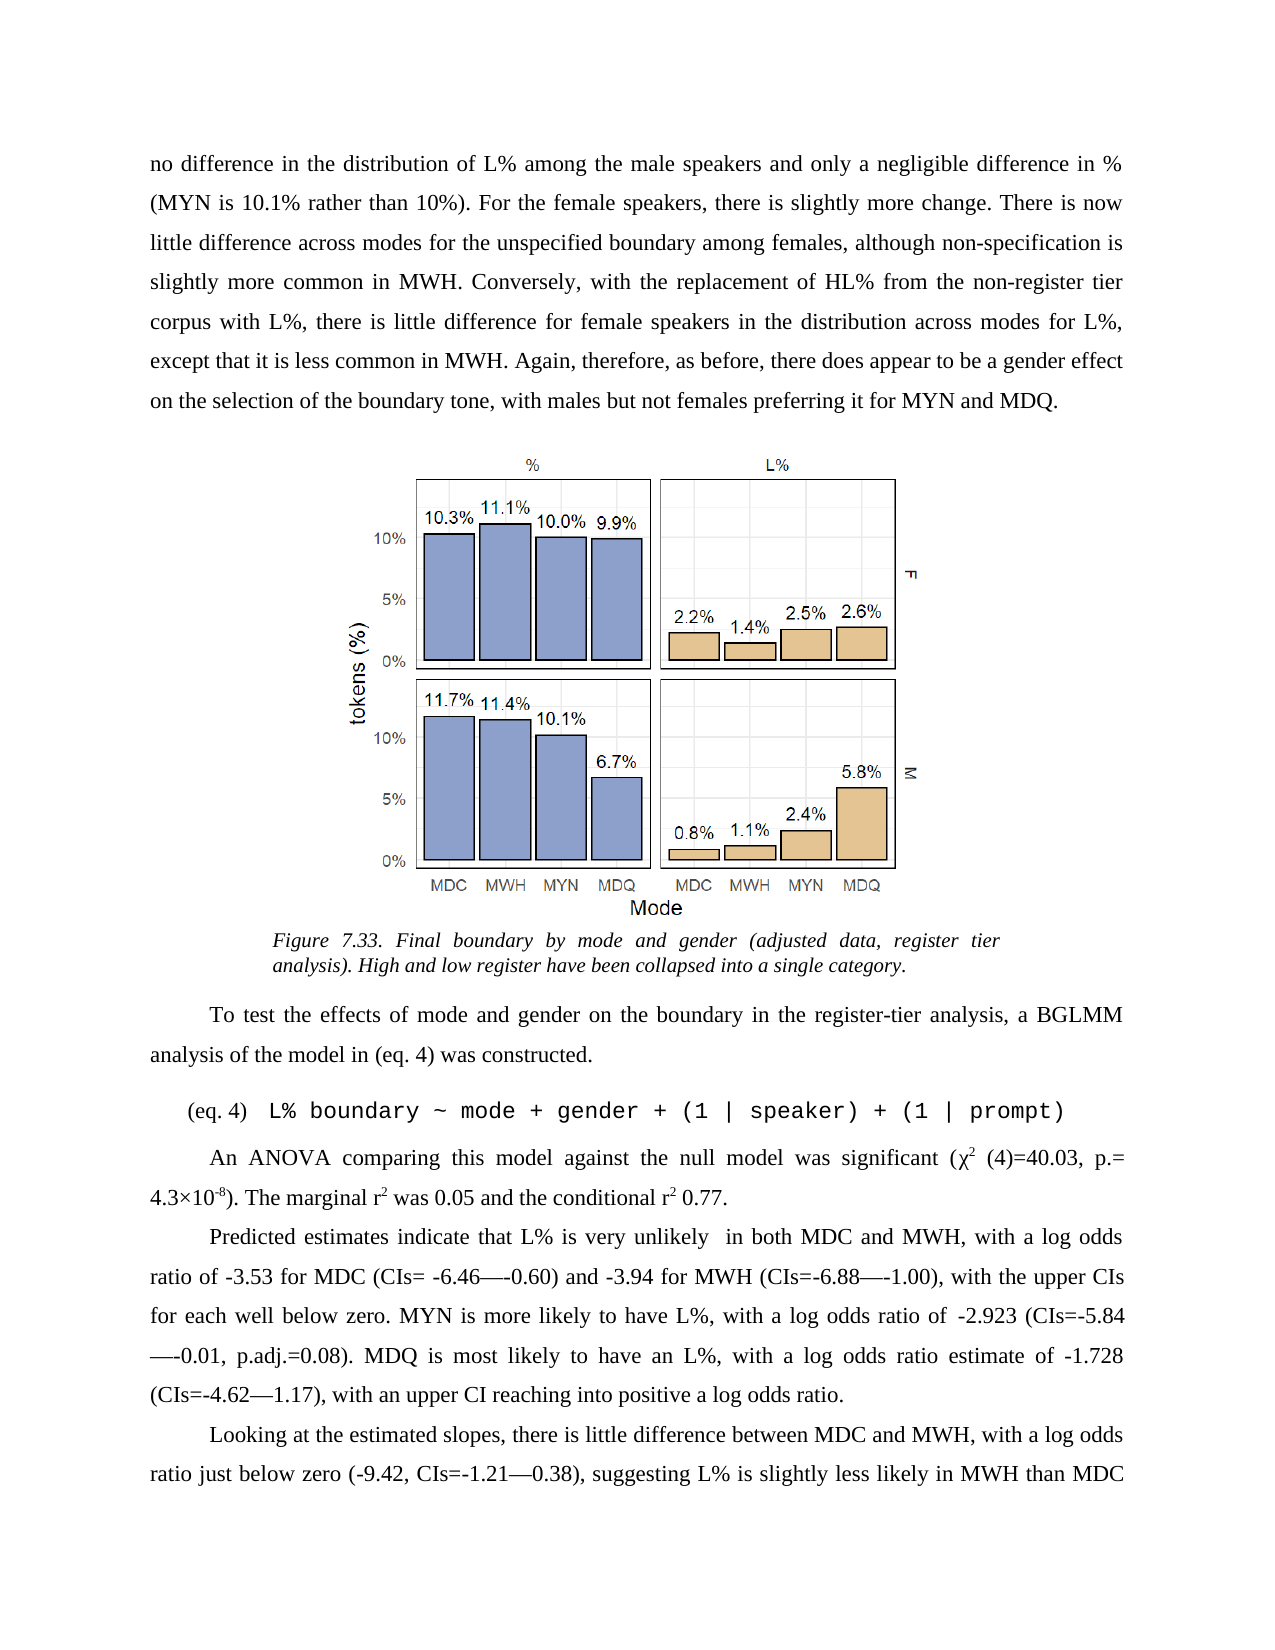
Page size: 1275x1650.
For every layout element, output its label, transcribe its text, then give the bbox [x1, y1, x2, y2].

text To test the effects of mode and gender on the boundary in the register-tier analysis, a BGLMM analysis of the model in (eq. 4) was constructed. [150, 1002, 1125, 1067]
text An ANOVA comparing this model against the null model was significant (χ2 (4)=40.03, p.= 4.3×10-8). The marginal r2 was 0.05 and the conditional r2 0.77. [150, 1144, 1125, 1210]
picture [337, 451, 938, 929]
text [150, 150, 1125, 413]
table_header [261, 426, 1014, 928]
text Predicted estimates indicate that L% is very unlikely in both MDC and MWH, with a log odds ratio of -3.53 for MDC (CIs= -6.46—-0.60) and -3.94 for MWH (CIs=-6.88—-1.00), with the upper CIs for each well below zero. MYN is more likely to have L%, with a log odds ratio of -2.923 (CIs=-5.84—-0.01, p.adj.=0.08). MDQ is most likely to have an L%, with a log odds ratio estimate of -1.728 (CIs=-4.62—1.17), with an upper CI reaching into positive a log odds ratio. [150, 1223, 1125, 1407]
text L% boundary ~ mode + gender + (1 | speaker) + (1 | prompt) [187, 1097, 1125, 1125]
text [150, 1421, 1125, 1486]
